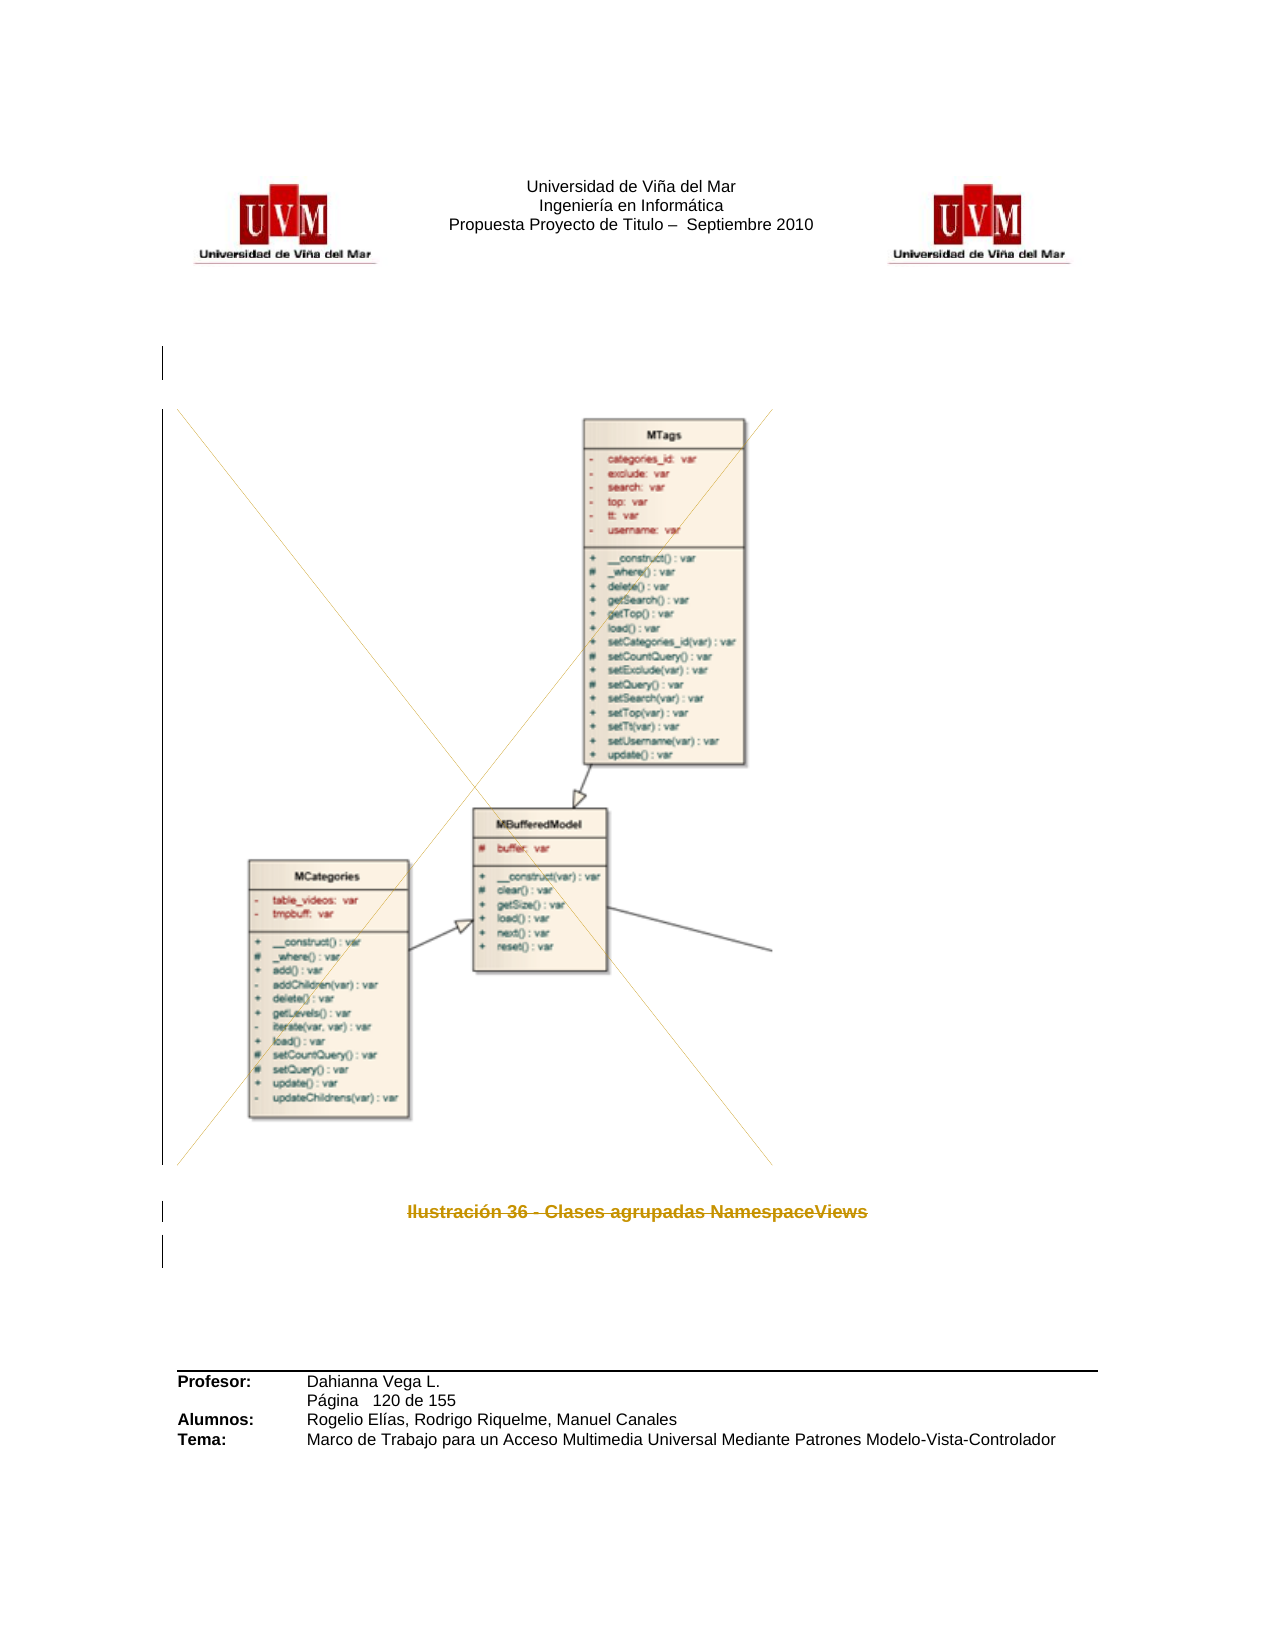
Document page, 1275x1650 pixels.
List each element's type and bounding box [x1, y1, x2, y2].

picture [178, 409, 771, 786]
picture [871, 176, 1084, 267]
picture [177, 176, 390, 267]
picture [177, 411, 474, 1164]
picture [178, 789, 772, 1166]
picture [476, 410, 773, 1164]
